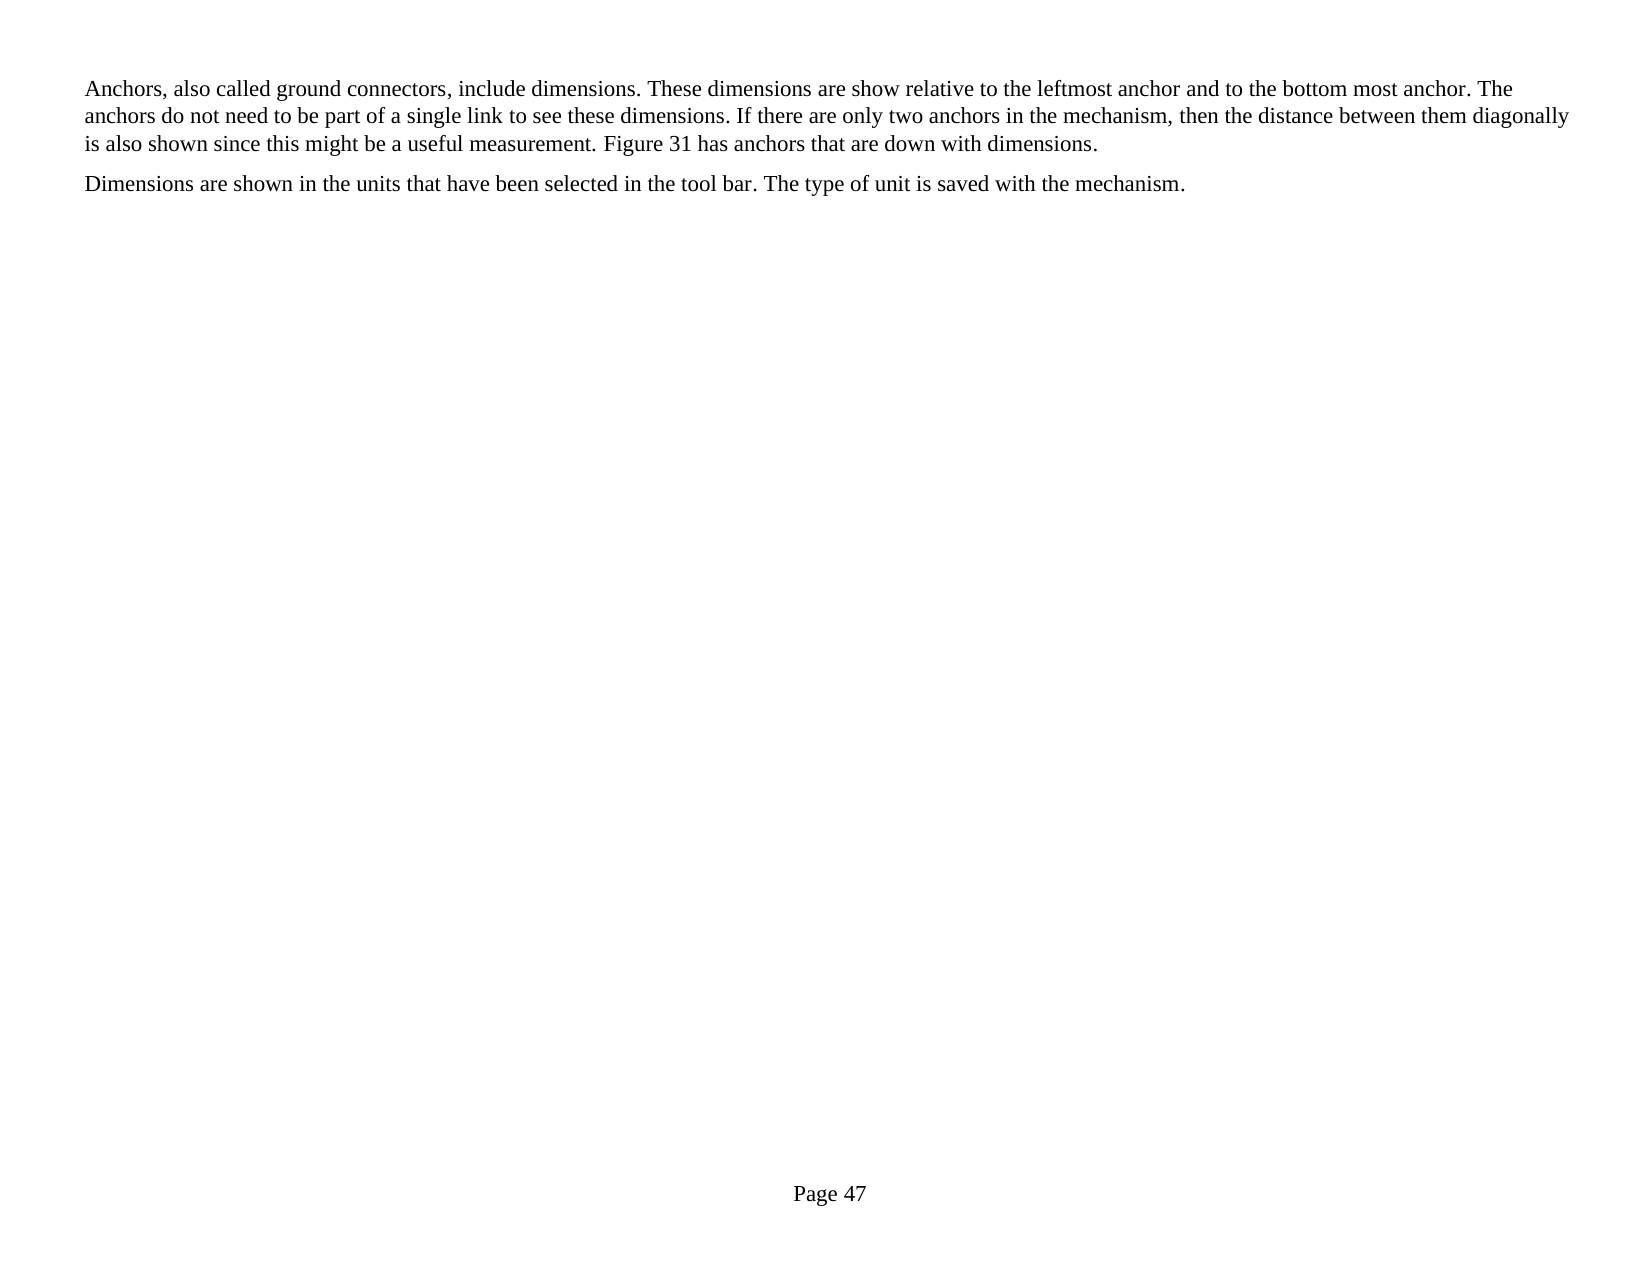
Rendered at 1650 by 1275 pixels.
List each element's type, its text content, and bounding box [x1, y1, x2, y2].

text Anchors, also called ground connectors, include dimensions. These dimensions are show relative to the leftmost anchor and to the bottom most anchor. The anchors do not need to be part of a single link to see these dimensions. If there are only two anchors in the mechanism, then the distance between them diagonally is also shown since this might be a useful measurement. Figure 31 has anchors that are down with dimensions. [84, 75, 1575, 157]
text Dimensions are shown in the units that have been selected in the tool bar. The type of unit is saved with the mechanism. [84, 170, 1575, 197]
